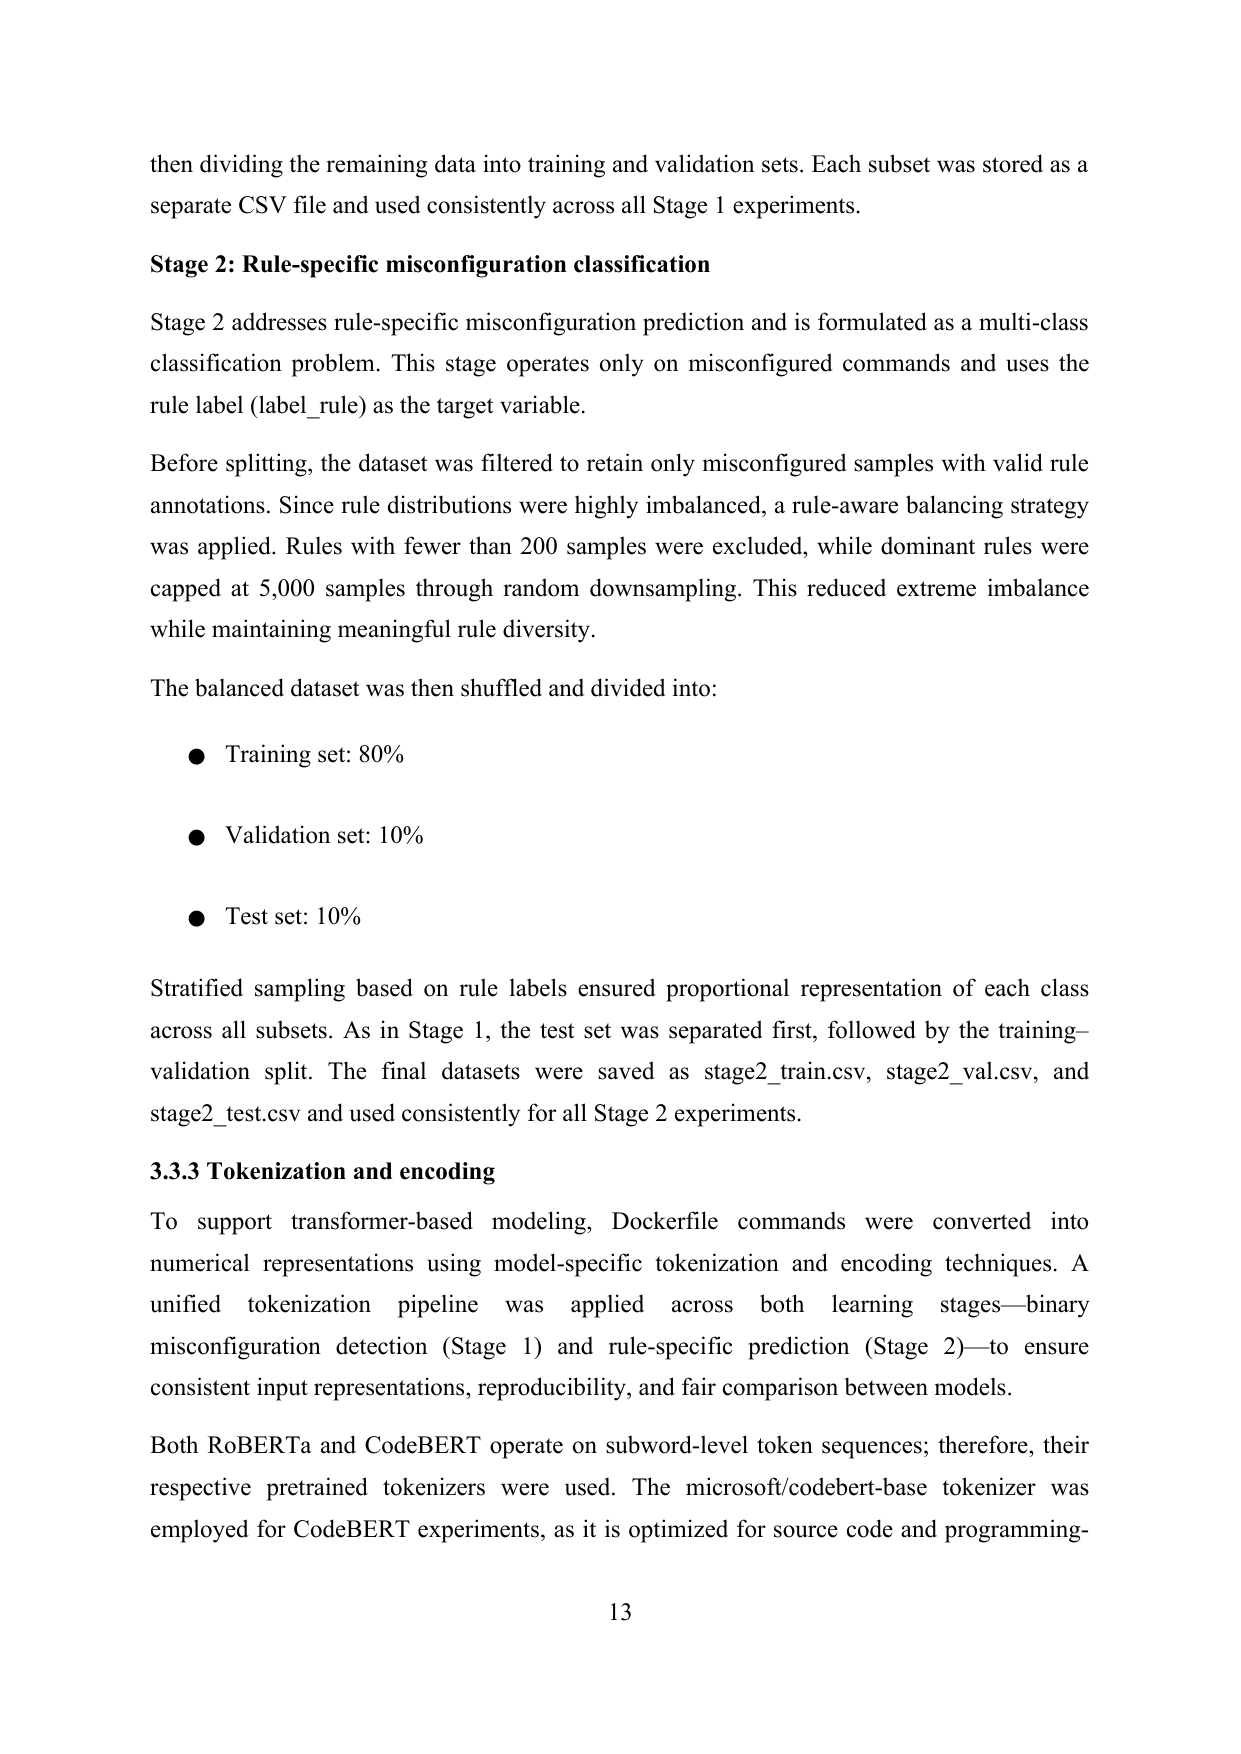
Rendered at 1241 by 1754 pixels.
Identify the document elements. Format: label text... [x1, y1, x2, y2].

list Validation set: 10% [187, 813, 1090, 856]
text Stratified sampling based on rule labels ensured proportional representation of each class across all subsets. As in Stage 1, the test set was separated first, followed by the training–validation split. The final datasets were saved as stage2_train.csv, stage2_val.csv, and stage2_test.csv and used consistently for all Stage 2 experiments. [150, 974, 1090, 1127]
text To support transformer-based modeling, Dockerfile commands were converted into numerical representations using model-specific tokenization and encoding techniques. A unified tokenization pipeline was applied across both learning stages—binary misconfiguration detection (Stage 1) and rule-specific prediction (Stage 2)—to ensure consistent input representations, reproducibility, and fair comparison between models. [150, 1207, 1090, 1401]
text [150, 1432, 1090, 1542]
text Stage 2 addresses rule-specific misconfiguration prediction and is formulated as a multi-class classification problem. This stage operates only on misconfigured commands and uses the rule label (label_rule) as the target variable. [150, 308, 1090, 419]
list Training set: 80% [187, 732, 1090, 775]
text Before splitting, the dataset was filtered to retain only misconfigured samples with valid rule annotations. Since rule distributions were highly imbalanced, a rule-aware balancing strategy was applied. Rules with fewer than 200 samples were excluded, while dominant rules were capped at 5,000 samples through random downsampling. This reduced extreme imbalance while maintaining meaningful rule diversity. [150, 449, 1090, 643]
list Test set: 10% [187, 893, 1090, 936]
subtitle 3.3.3 Tokenization and encoding [150, 1157, 1090, 1185]
text Stage 2: Rule-specific misconfiguration classification [150, 250, 1090, 277]
text The balanced dataset was then shuffled and divided into: [150, 674, 1090, 702]
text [150, 150, 1090, 219]
